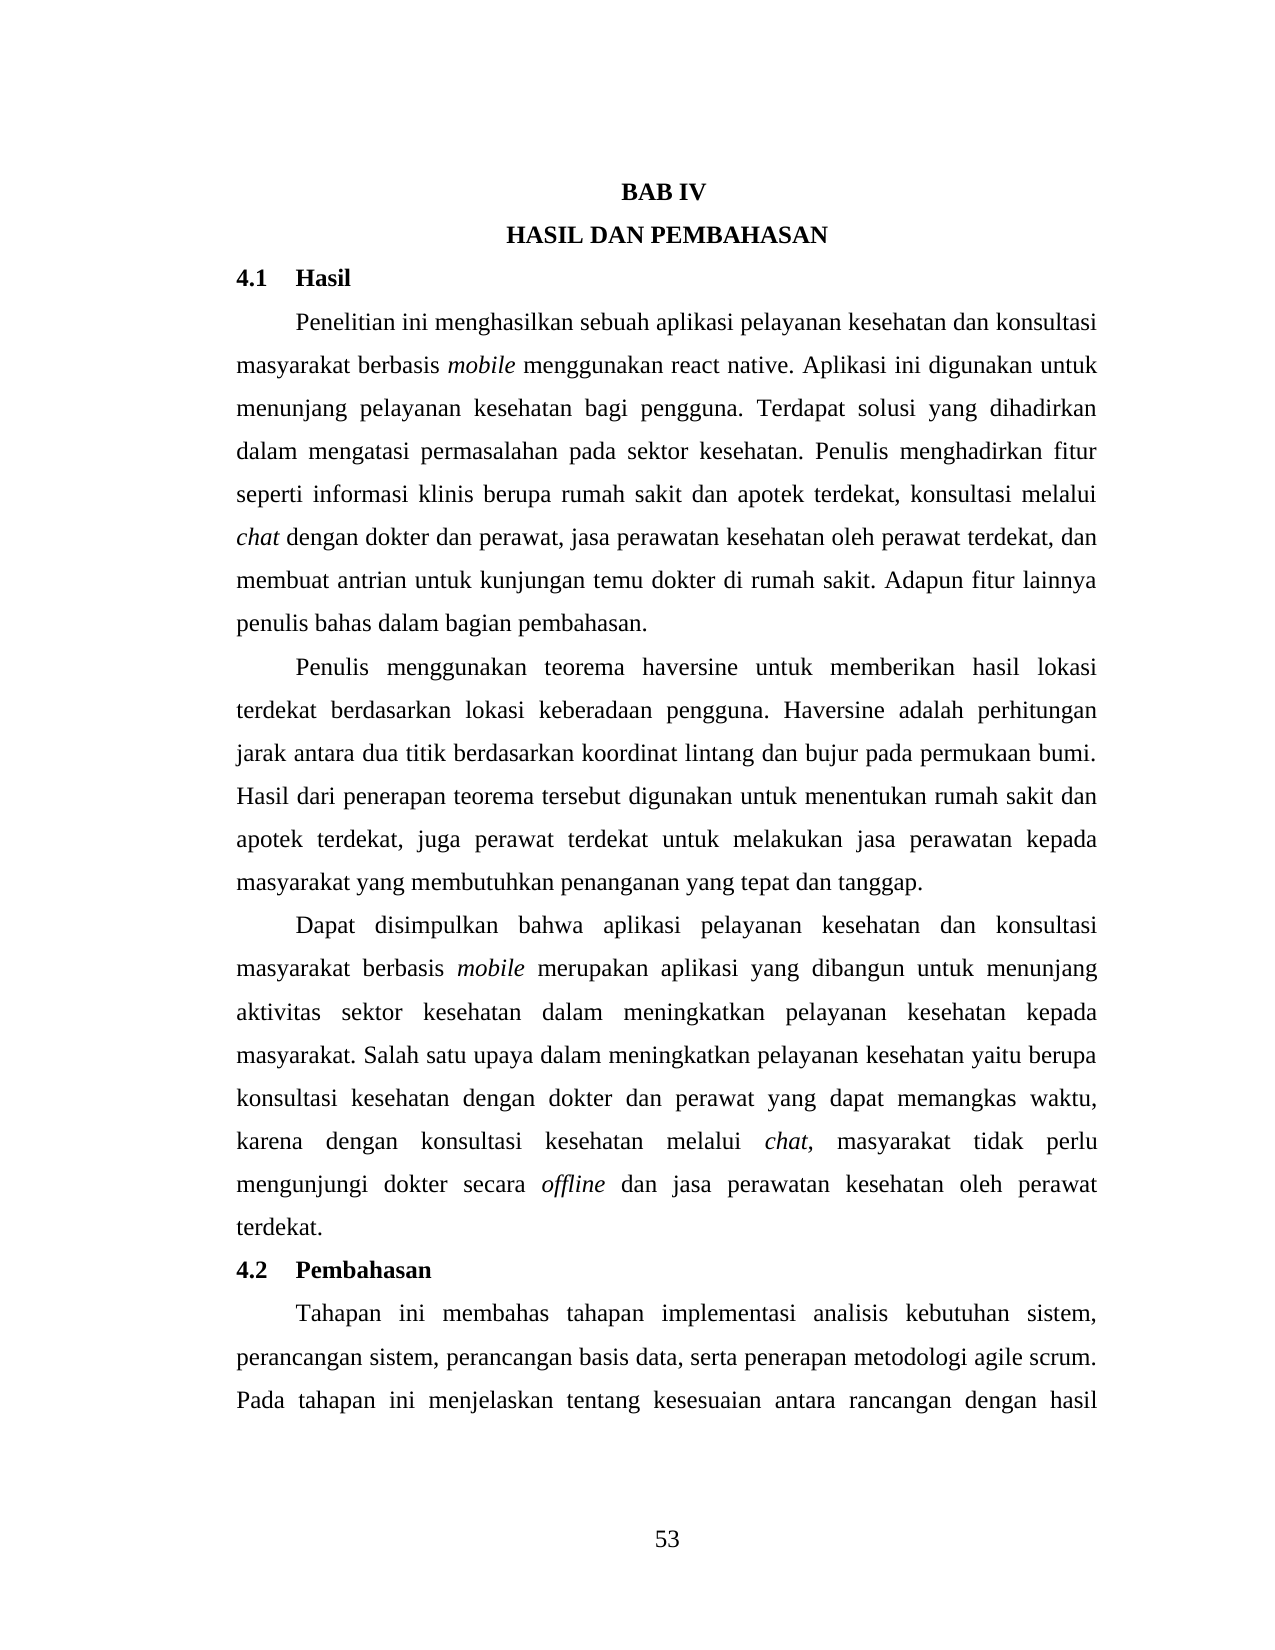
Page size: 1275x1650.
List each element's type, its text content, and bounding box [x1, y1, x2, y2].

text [236, 1298, 1098, 1413]
subtitle Pembahasan [236, 1255, 1098, 1284]
text Dapat disimpulkan bahwa aplikasi pelayanan kesehatan dan konsultasi masyarakat berbasis mobile merupakan aplikasi yang dibangun untuk menunjang aktivitas sektor kesehatan dalam meningkatkan pelayanan kesehatan kepada masyarakat. Salah satu upaya dalam meningkatkan pelayanan kesehatan yaitu berupa konsultasi kesehatan dengan dokter dan perawat yang dapat memangkas waktu, karena dengan konsultasi kesehatan melalui chat, masyarakat tidak perlu mengunjungi dokter secara offline dan jasa perawatan kesehatan oleh perawat terdekat. [236, 910, 1098, 1241]
subtitle BAB IV HASIL DAN PEMBAHASAN [236, 177, 1098, 249]
subtitle Hasil [236, 263, 1098, 292]
text Penelitian ini menghasilkan sebuah aplikasi pelayanan kesehatan dan konsultasi masyarakat berbasis mobile menggunakan react native. Aplikasi ini digunakan untuk menunjang pelayanan kesehatan bagi pengguna. Terdapat solusi yang dihadirkan dalam mengatasi permasalahan pada sektor kesehatan. Penulis menghadirkan fitur seperti informasi klinis berupa rumah sakit dan apotek terdekat, konsultasi melalui chat dengan dokter dan perawat, jasa perawatan kesehatan oleh perawat terdekat, dan membuat antrian untuk kunjungan temu dokter di rumah sakit. Adapun fitur lainnya penulis bahas dalam bagian pembahasan. [236, 307, 1098, 637]
text Penulis menggunakan teorema haversine untuk memberikan hasil lokasi terdekat berdasarkan lokasi keberadaan pengguna. Haversine adalah perhitungan jarak antara dua titik berdasarkan koordinat lintang dan bujur pada permukaan bumi. Hasil dari penerapan teorema tersebut digunakan untuk menentukan rumah sakit dan apotek terdekat, juga perawat terdekat untuk melakukan jasa perawatan kepada masyarakat yang membutuhkan penanganan yang tepat dan tanggap. [236, 652, 1098, 896]
